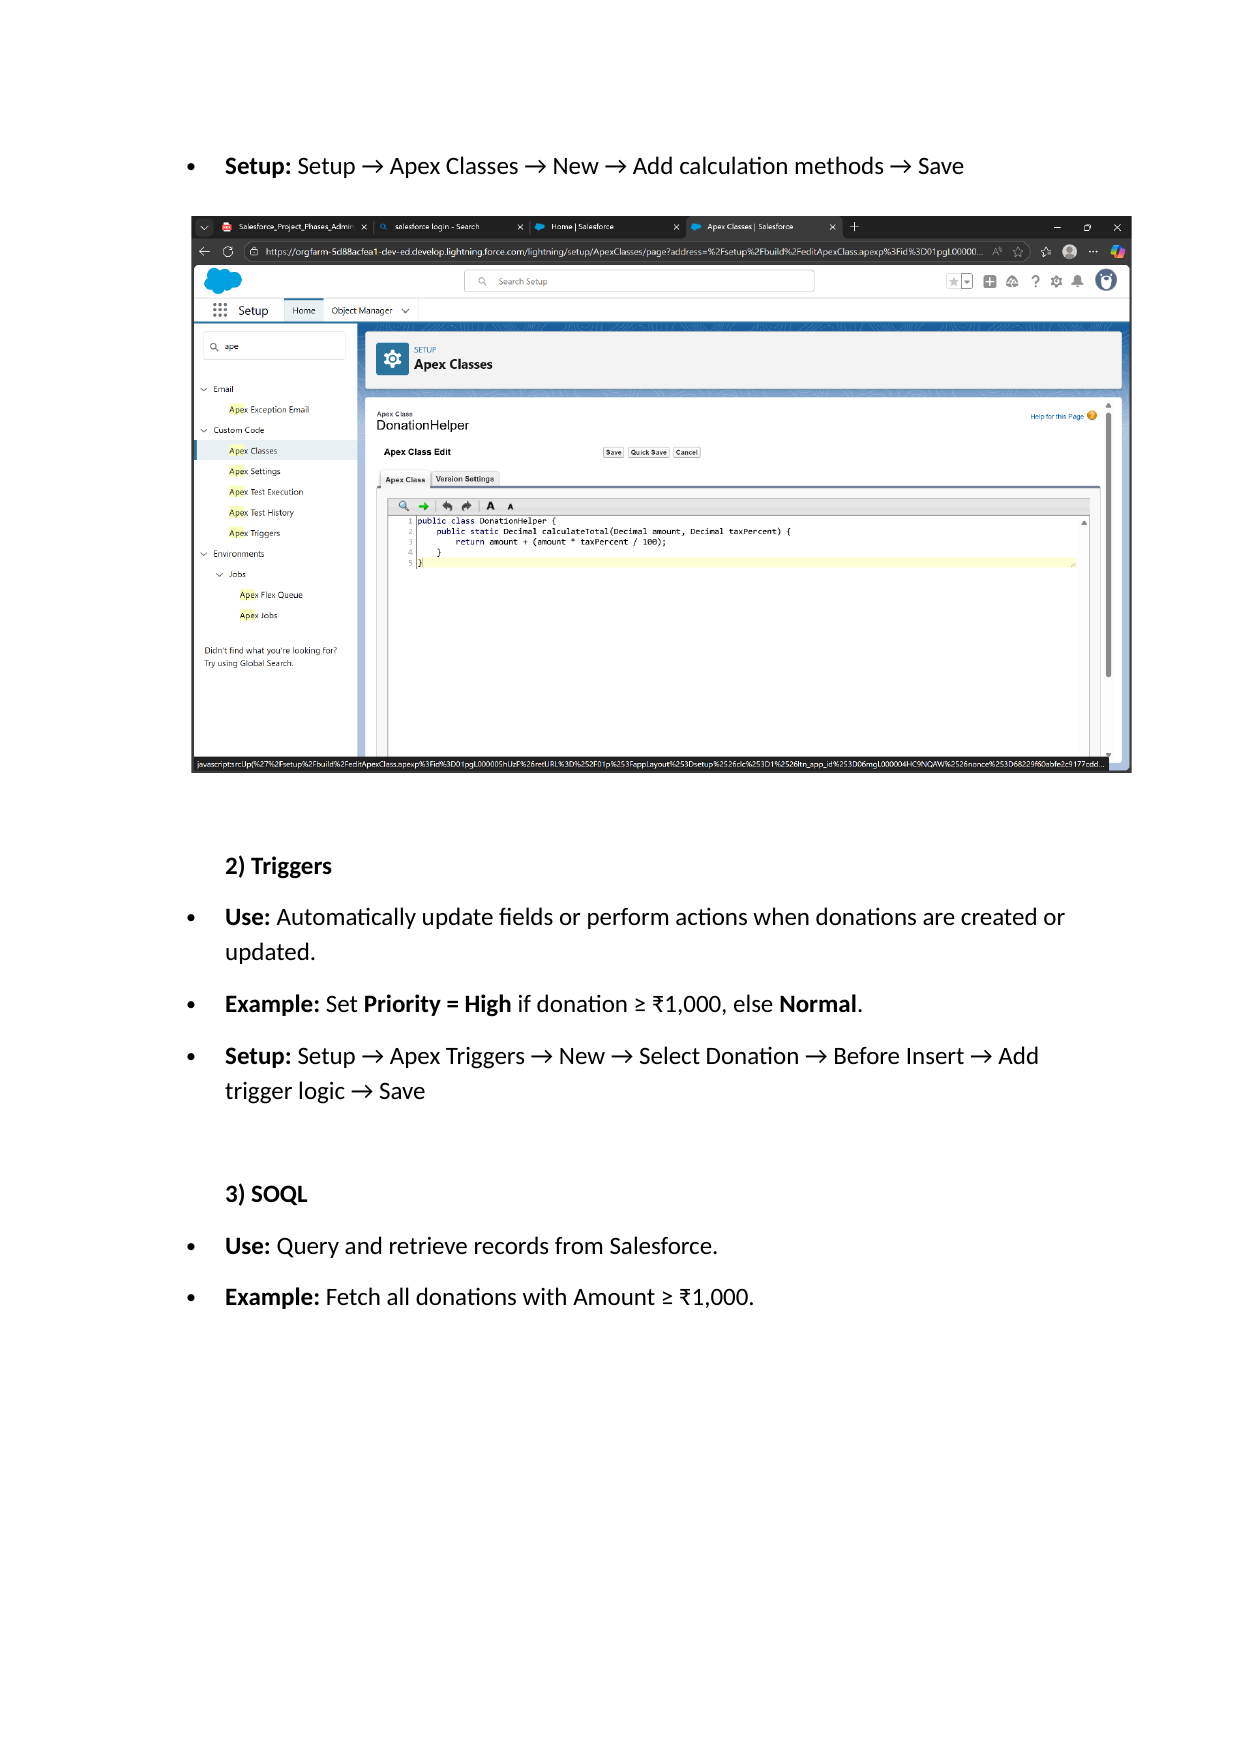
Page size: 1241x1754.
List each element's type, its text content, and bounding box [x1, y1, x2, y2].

list Setup: Setup → Apex Classes → New → Add calculation methods → Save [187, 150, 1090, 181]
list Setup: Setup → Apex Triggers → New → Select Donation → Before Insert → Add trigger logic → Save [187, 1040, 1090, 1105]
text 3) SOQL [150, 1178, 1090, 1209]
list Use: Query and retrieve records from Salesforce. [187, 1230, 1090, 1260]
list Example: Set Priority = High if donation ≥ ₹1,000, else Normal. [187, 988, 1090, 1019]
list Example: Fetch all donations with Amount ≥ ₹1,000. [187, 1281, 1090, 1312]
list Use: Automatically update fields or perform actions when donations are created or updated. [187, 901, 1090, 967]
text 2) Triggers [150, 850, 1090, 880]
picture [191, 216, 1132, 773]
